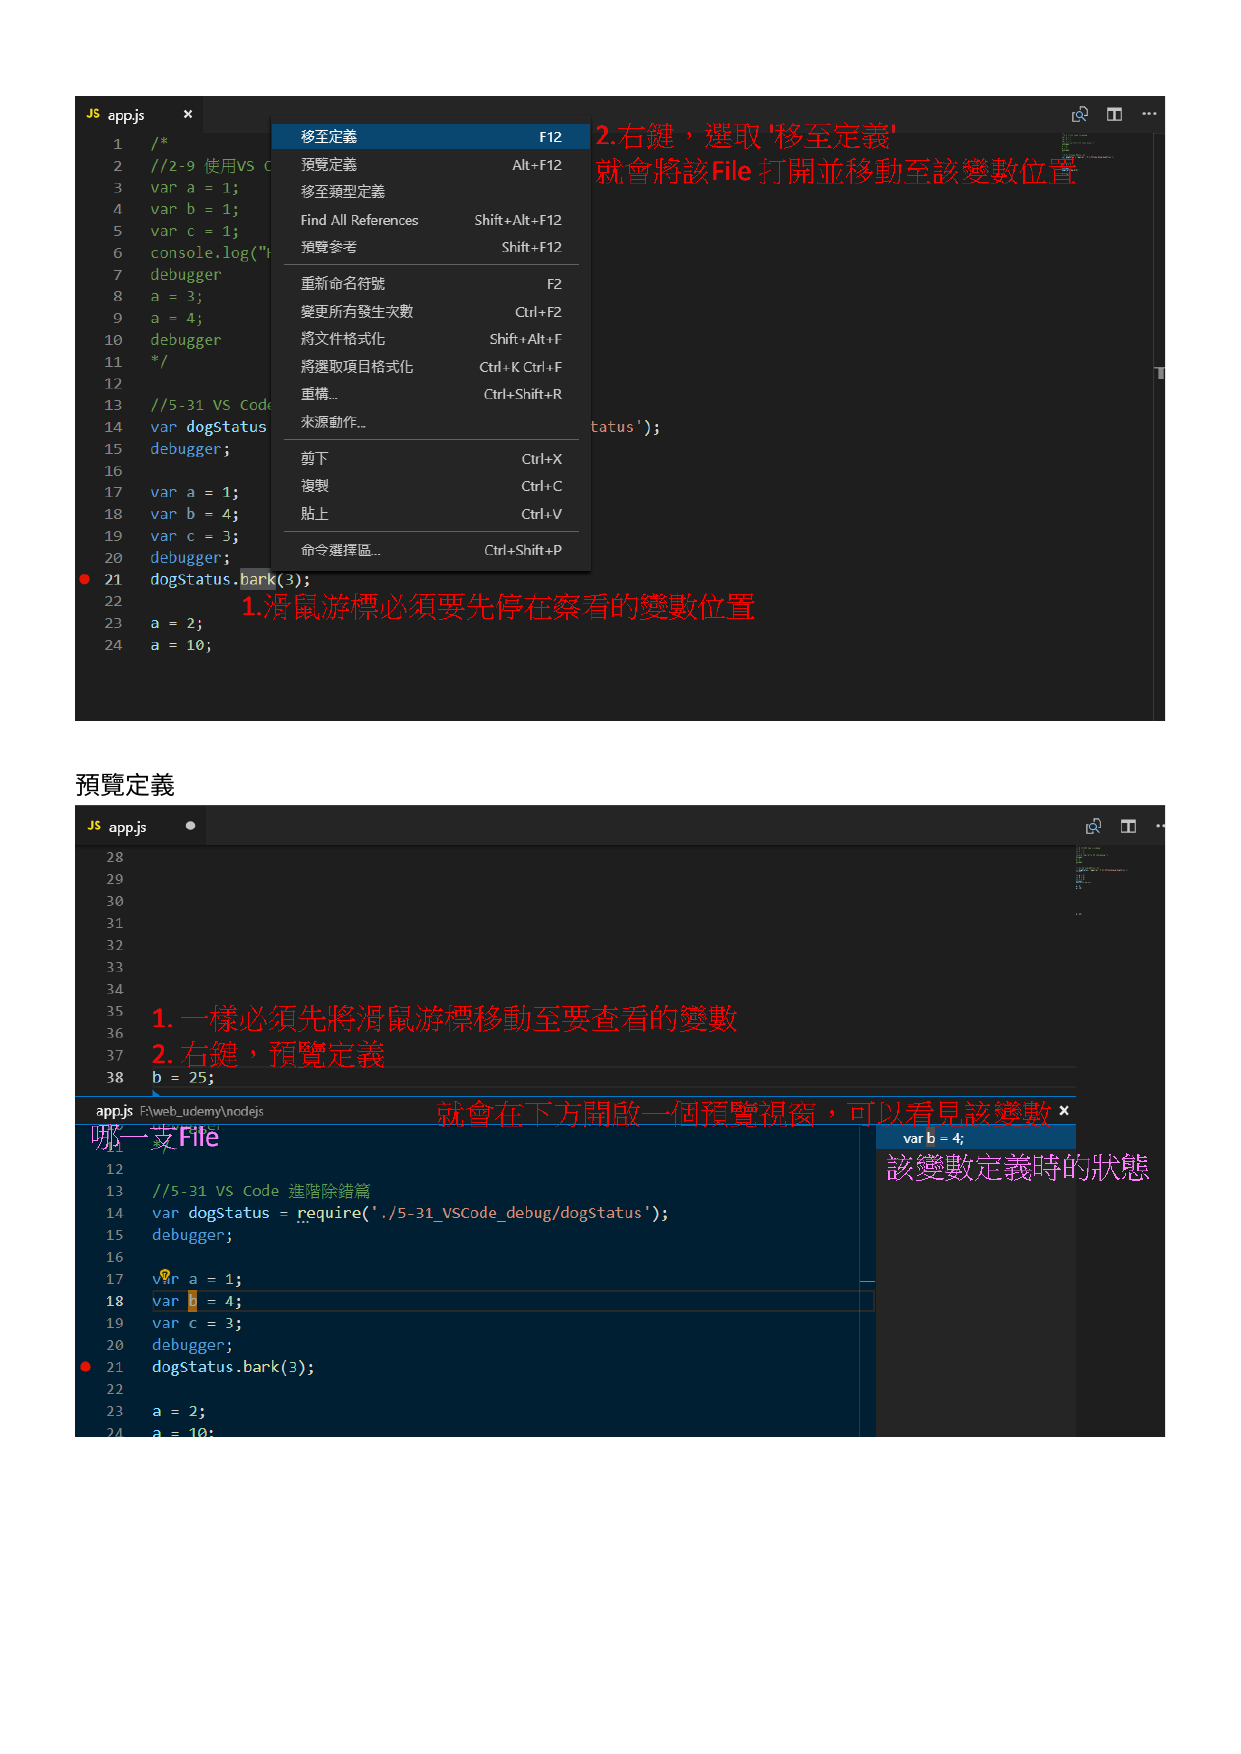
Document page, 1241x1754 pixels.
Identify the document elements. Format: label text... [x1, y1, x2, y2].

picture [75, 96, 1166, 721]
text 預覽定義 [75, 764, 1165, 802]
picture [75, 805, 1166, 1437]
